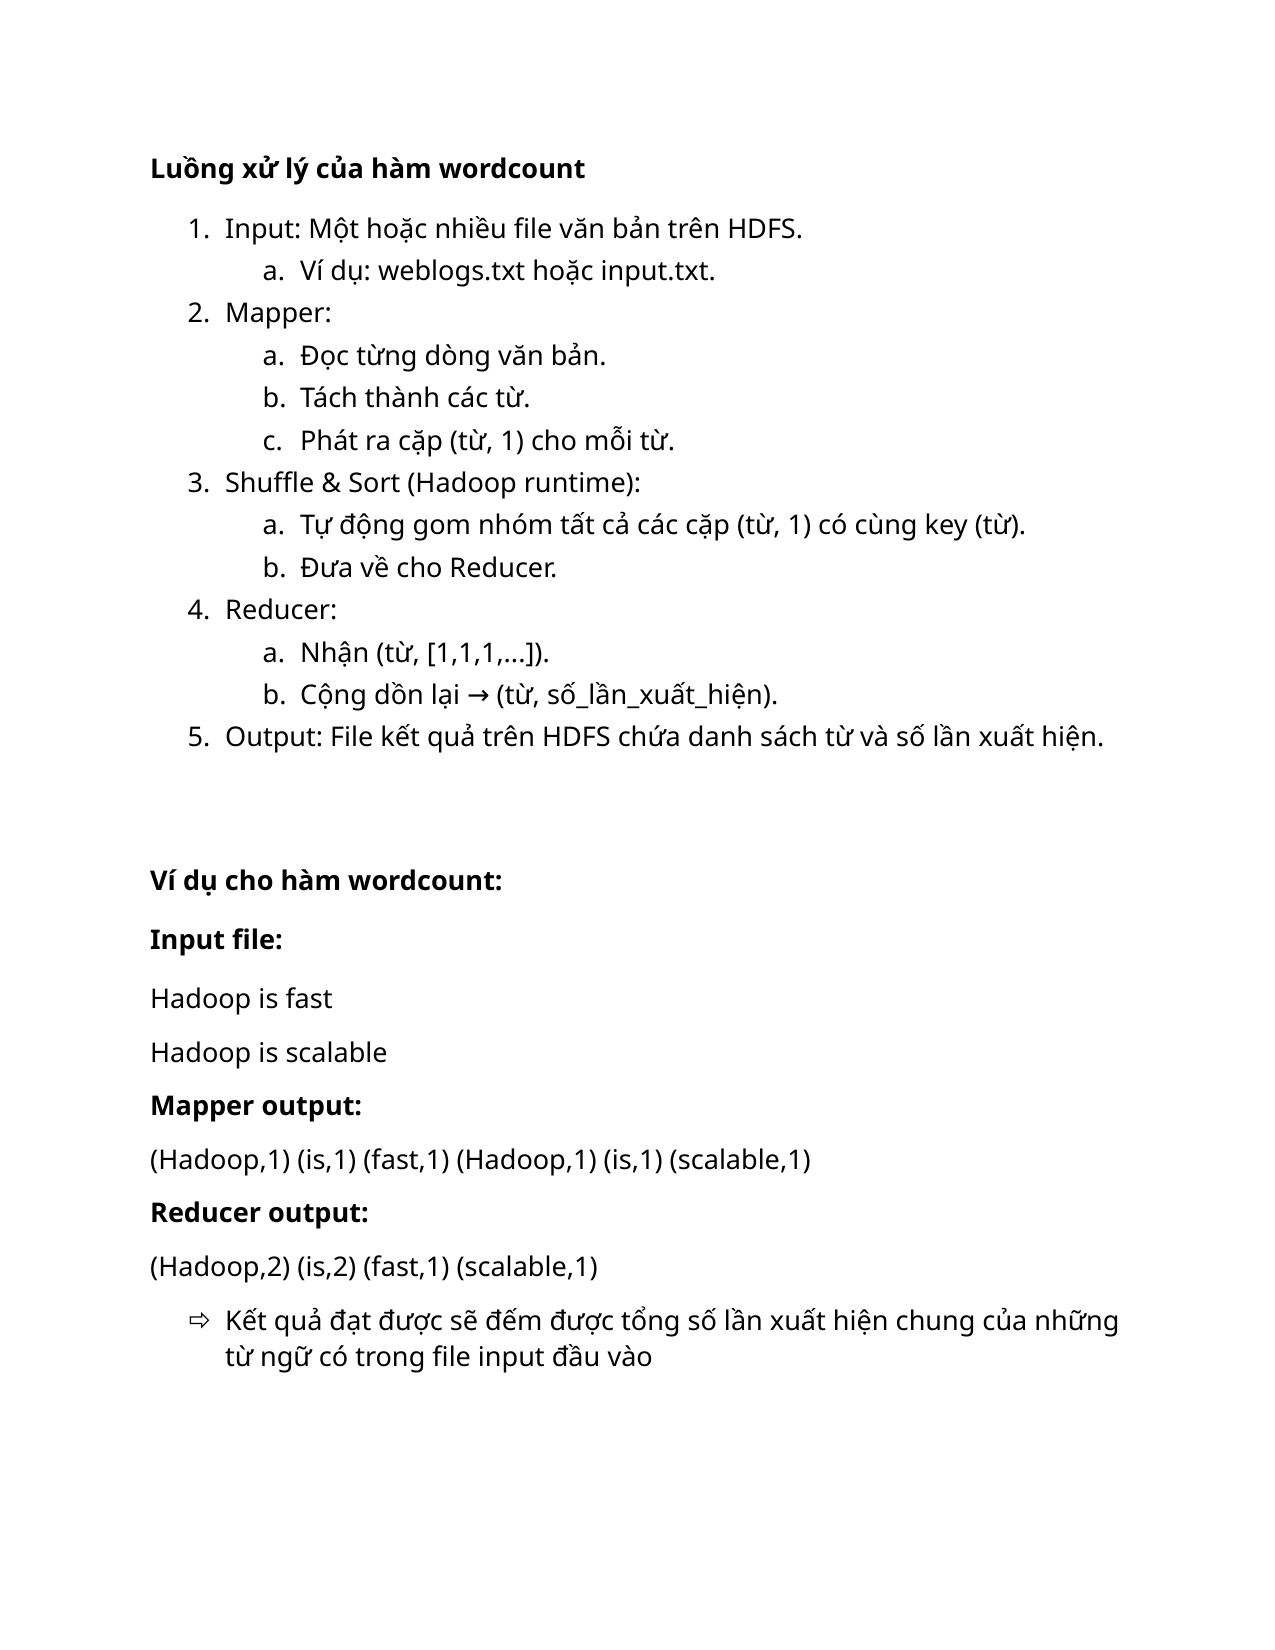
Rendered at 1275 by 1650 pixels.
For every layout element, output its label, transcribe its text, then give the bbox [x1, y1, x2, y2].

list Tự động gom nhóm tất cả các cặp (từ, 1) có cùng key (từ). [262, 506, 1125, 543]
list Input: Một hoặc nhiều file văn bản trên HDFS. [187, 209, 1125, 246]
list Ví dụ: weblogs.txt hoặc input.txt. [262, 251, 1125, 288]
list Phát ra cặp (từ, 1) cho mỗi từ. [262, 421, 1125, 458]
list Mapper: [187, 294, 1125, 331]
text (Hadoop,2) (is,2) (fast,1) (scalable,1) [150, 1247, 1125, 1284]
list Reducer: [187, 591, 1125, 627]
text Mapper output: [150, 1087, 1125, 1124]
text Hadoop is fast [150, 980, 1125, 1017]
list Cộng dồn lại → (từ, số_lần_xuất_hiện). [262, 675, 1125, 712]
list Kết quả đạt được sẽ đếm được tổng số lần xuất hiện chung của những từ ngữ có trong file input đầu vào [187, 1301, 1125, 1375]
text Luồng xử lý của hàm wordcount [150, 150, 1125, 187]
list Output: File kết quả trên HDFS chứa danh sách từ và số lần xuất hiện. [187, 718, 1125, 755]
list Tách thành các từ. [262, 379, 1125, 416]
list Nhận (từ, [1,1,1,...]). [262, 633, 1125, 670]
text Input file: [150, 921, 1125, 958]
text Ví dụ cho hàm wordcount: [150, 862, 1125, 898]
text Hadoop is scalable [150, 1033, 1125, 1070]
text (Hadoop,1) (is,1) (fast,1) (Hadoop,1) (is,1) (scalable,1) [150, 1140, 1125, 1177]
list Đưa về cho Reducer. [262, 548, 1125, 585]
list Đọc từng dòng văn bản. [262, 336, 1125, 373]
list Shuffle & Sort (Hadoop runtime): [187, 463, 1125, 500]
text Reducer output: [150, 1194, 1125, 1231]
